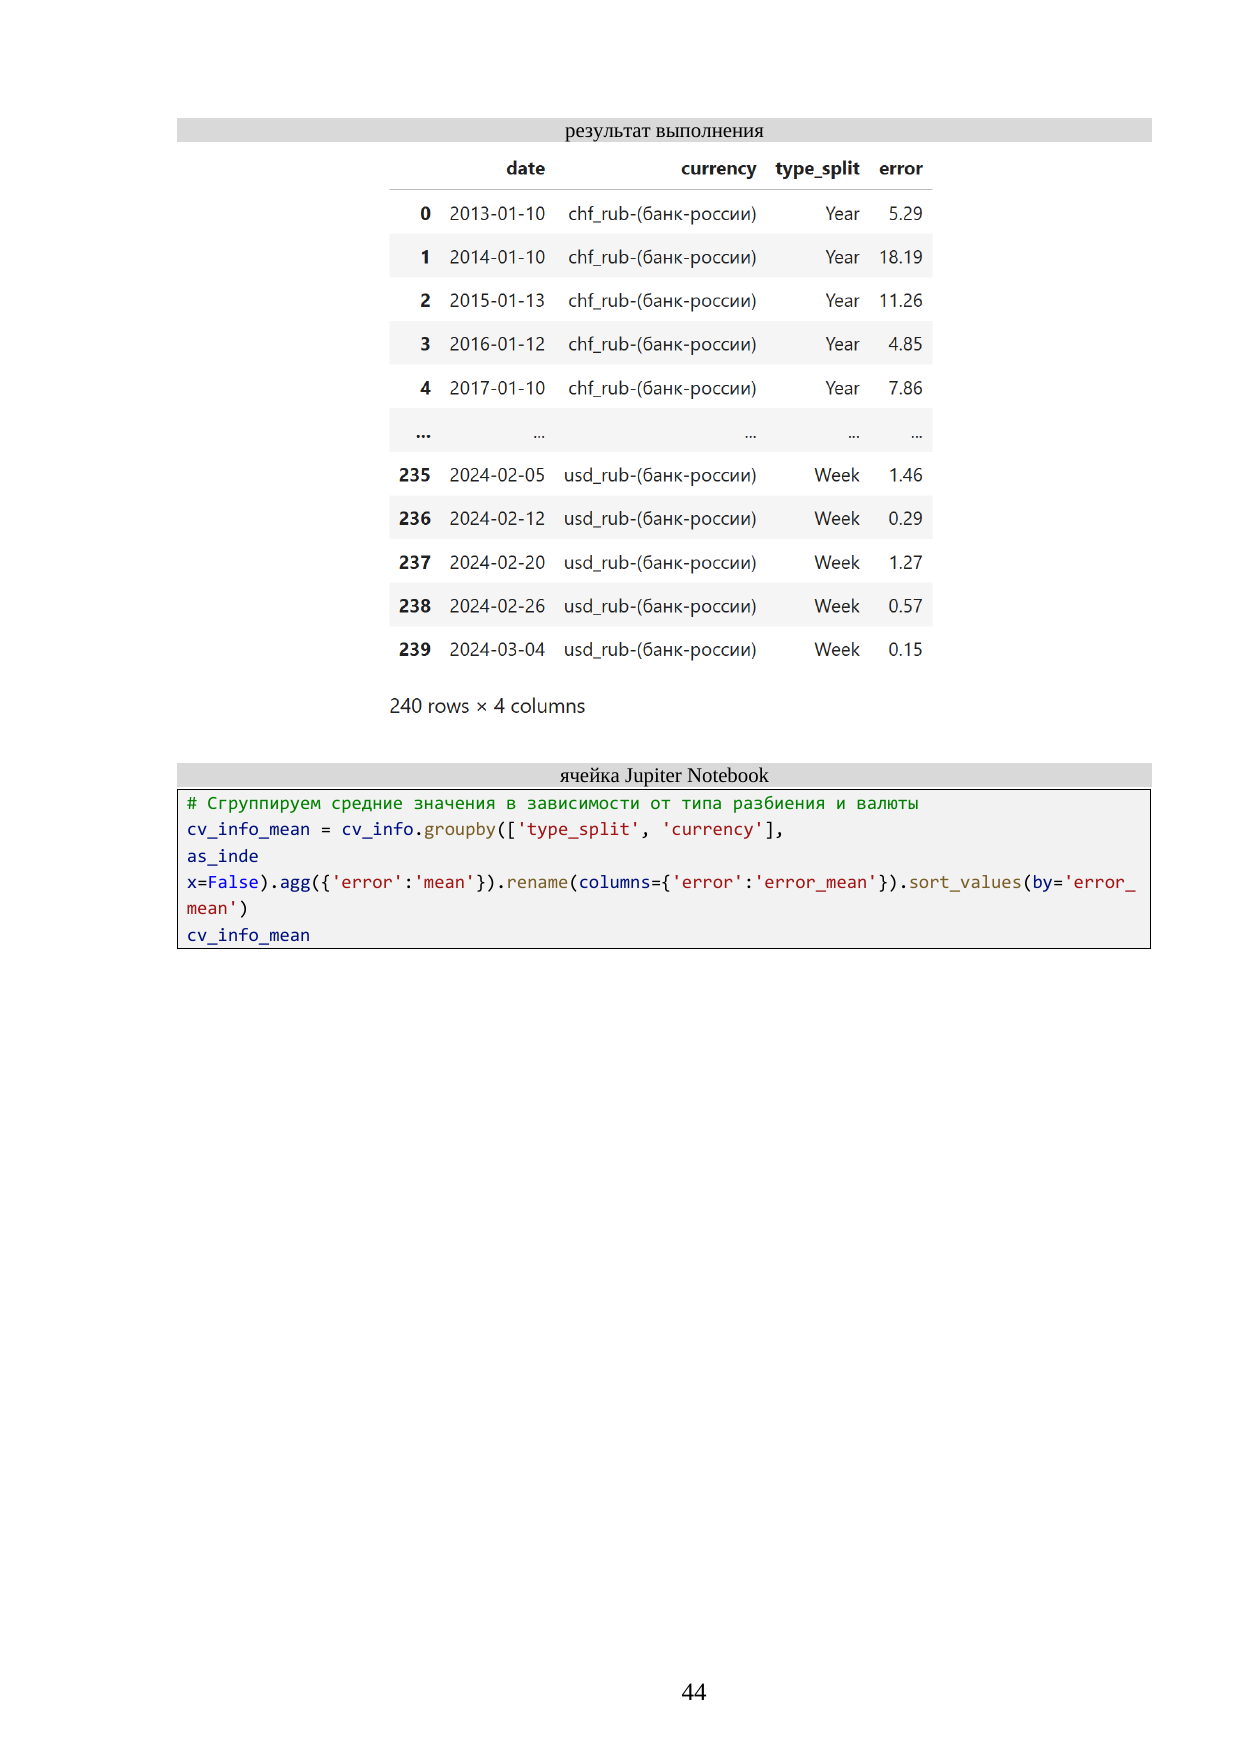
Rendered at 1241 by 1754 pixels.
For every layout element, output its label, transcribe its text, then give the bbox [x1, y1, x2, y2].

picture [379, 144, 950, 738]
text cv_info_mean [178, 921, 1150, 948]
title результат выполнения [177, 118, 1152, 142]
title ячейка Jupiter Notebook [177, 763, 1152, 787]
text cv_info_mean = cv_info.groupby(['type_split', 'currency'], as_index=False).agg({'error':'mean'}).rename(columns={'error':'error_mean'}).sort_values(by='error_mean') [178, 815, 1150, 919]
text # Сгруппируем средние значения в зависимости от типа разбиения и валюты [178, 790, 1150, 814]
